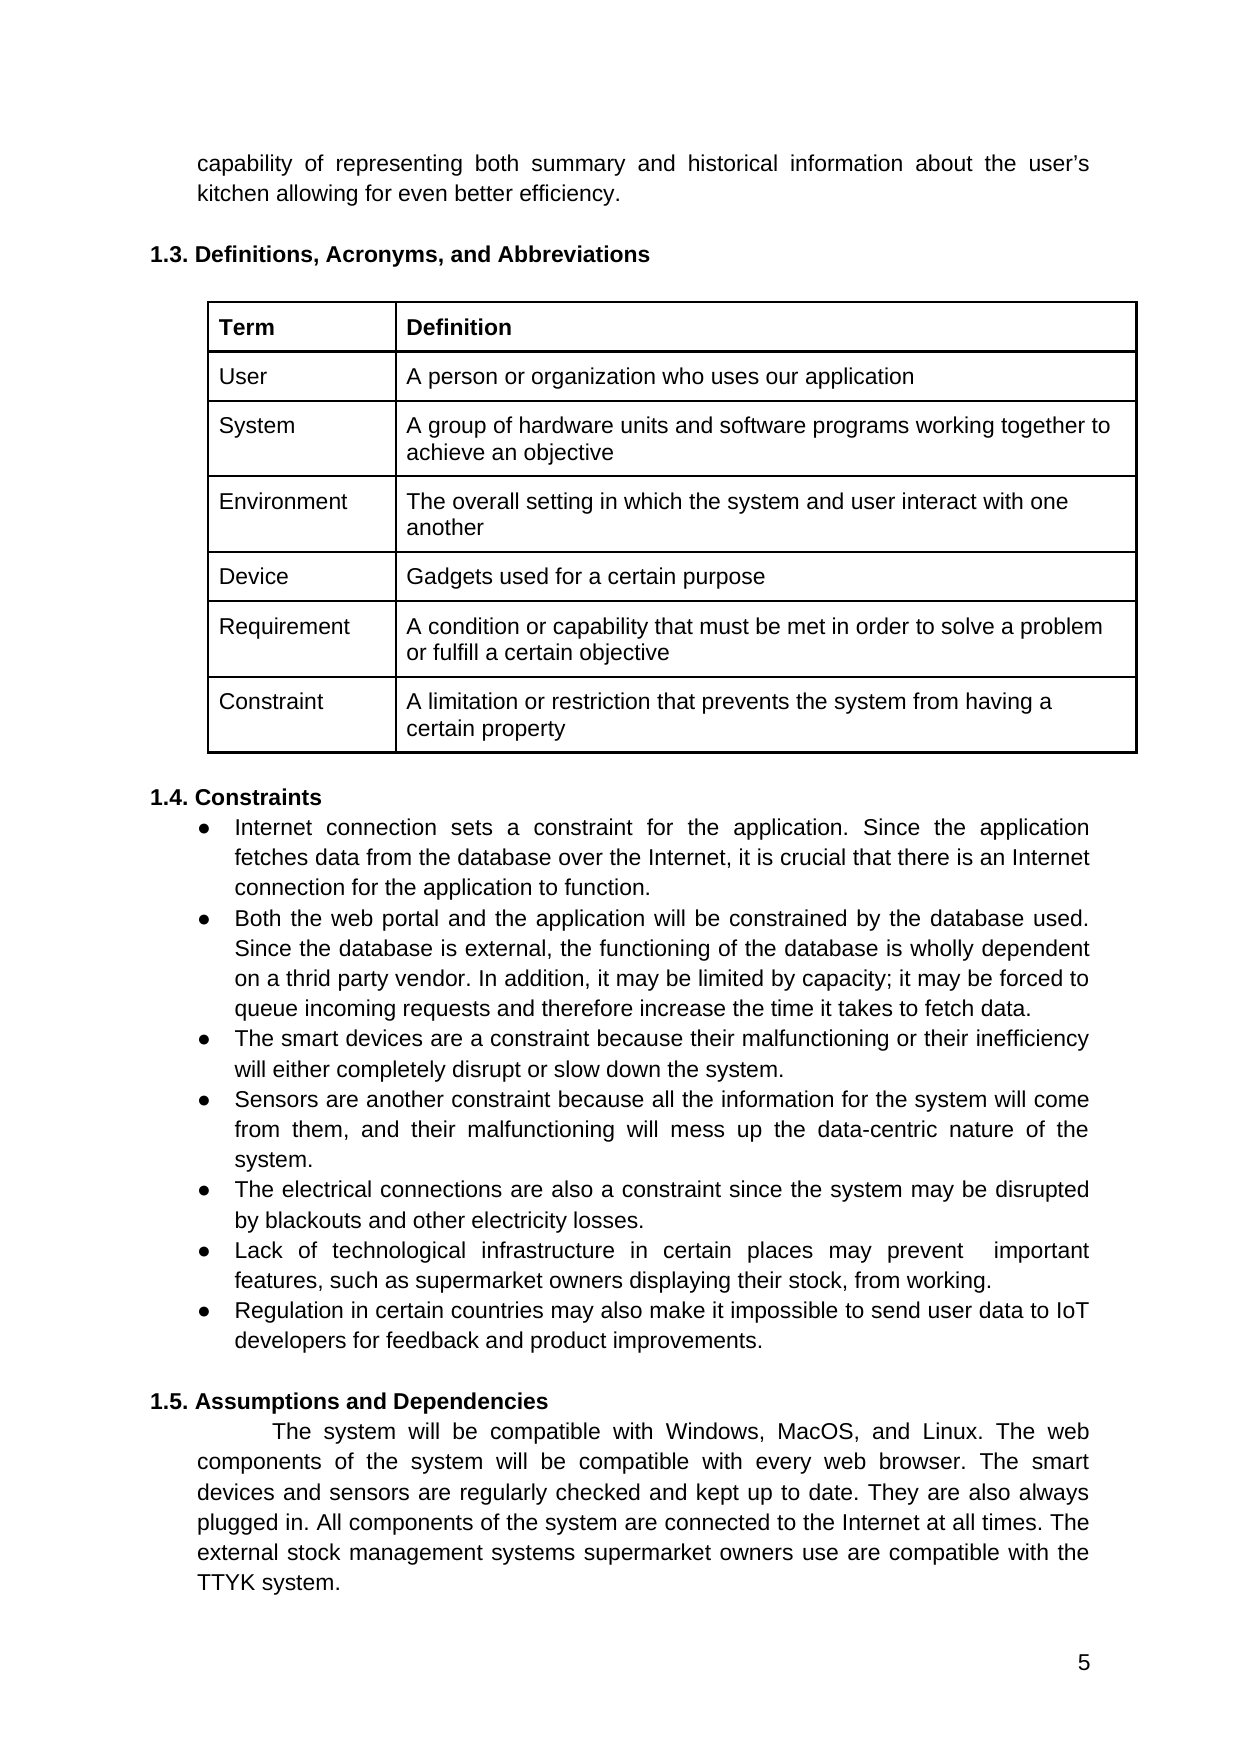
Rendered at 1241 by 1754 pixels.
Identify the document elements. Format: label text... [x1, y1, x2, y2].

table_header Term [209, 303, 395, 350]
table_cell Device [209, 553, 395, 600]
list Sensors are another constraint because all the information for the system will come from them, and their malfunctioning will mess up the data-centric nature of the system. [197, 1086, 1090, 1172]
table_cell Requirement [209, 602, 395, 676]
table_cell The overall setting in which the system and user interact with one another [397, 477, 1135, 551]
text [197, 150, 1090, 207]
table_header Definition [397, 303, 1135, 350]
table_cell Constraint [209, 678, 395, 751]
subtitle 1.5. Assumptions and Dependencies [150, 1388, 1090, 1414]
list Internet connection sets a constraint for the application. Since the application fetches data from the database over the Internet, it is crucial that there is an Internet connection for the application to function. [197, 814, 1090, 901]
table_cell A limitation or restriction that prevents the system from having a certain property [397, 678, 1135, 751]
list Both the web portal and the application will be constrained by the database used. Since the database is external, the functioning of the database is wholly dependent on a thrid party vendor. In addition, it may be limited by capacity; it may be forced to queue incoming requests and therefore increase the time it takes to fetch data. [197, 904, 1090, 1021]
table_cell A person or organization who uses our application [397, 353, 1135, 399]
table_cell Gadgets used for a certain purpose [397, 553, 1135, 600]
list The electrical connections are also a constraint since the system may be disrupted by blackouts and other electricity losses. [197, 1176, 1090, 1233]
subtitle 1.3. Definitions, Acronyms, and Abbreviations [150, 241, 1090, 267]
list Lack of technological infrastructure in certain places may prevent important features, such as supermarket owners displaying their stock, from working. [197, 1237, 1090, 1293]
table_cell A group of hardware units and software programs working together to achieve an objective [397, 402, 1135, 475]
subtitle 1.4. Constraints [150, 784, 1090, 810]
table_cell Environment [209, 477, 395, 551]
table_cell A condition or capability that must be met in order to solve a problem or fulfill a certain objective [397, 602, 1135, 676]
table_cell System [209, 402, 395, 475]
list The smart devices are a constraint because their malfunctioning or their inefficiency will either completely disrupt or slow down the system. [197, 1025, 1090, 1082]
list Regulation in certain countries may also make it impossible to send user data to IoT developers for feedback and product improvements. [197, 1297, 1090, 1354]
text The system will be compatible with Windows, MacOS, and Linux. The web components of the system will be compatible with every web browser. The smart devices and sensors are regularly checked and kept up to date. They are also always plugged in. All components of the system are connected to the Internet at all times. The external stock management systems supermarket owners use are compatible with the TTYK system. [197, 1418, 1090, 1595]
table_cell User [209, 353, 395, 399]
